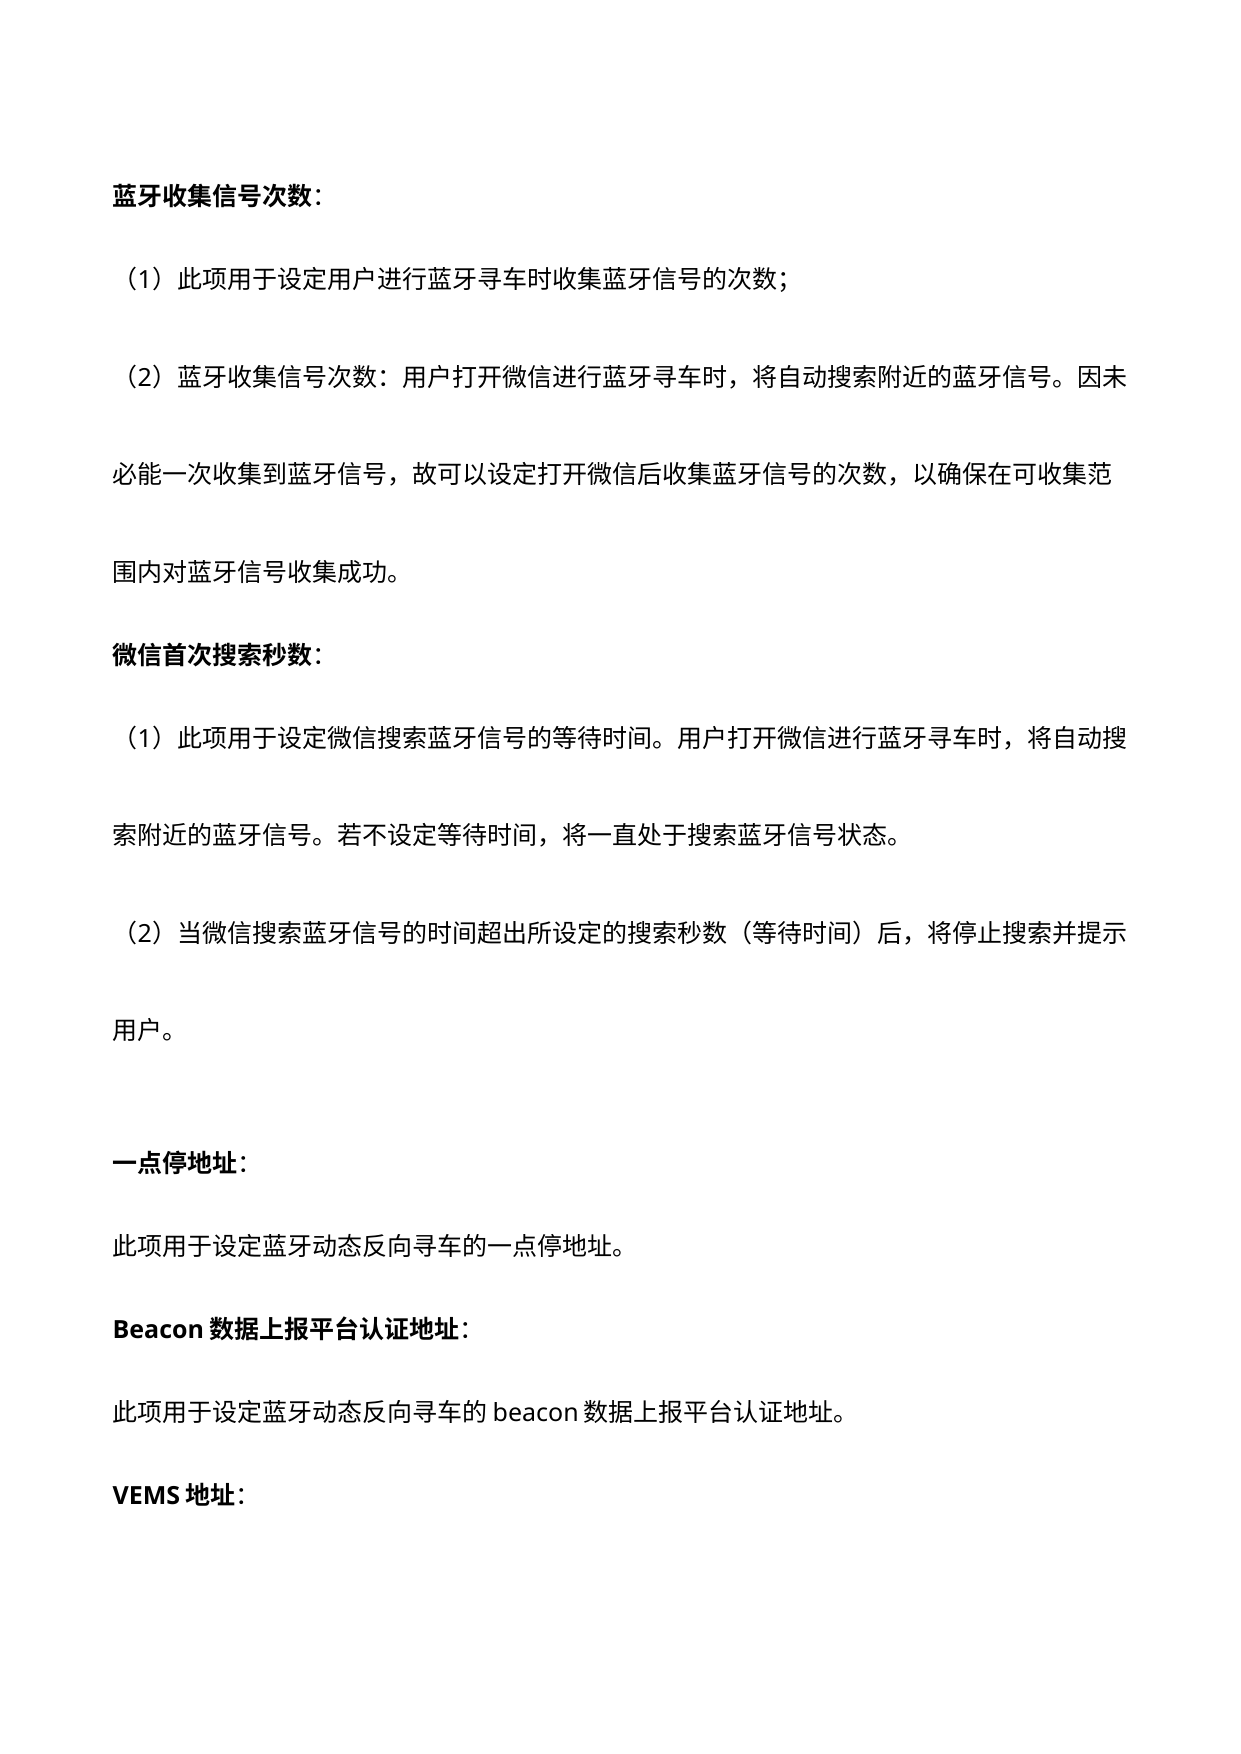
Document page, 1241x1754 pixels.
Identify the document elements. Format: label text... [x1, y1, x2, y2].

list （1）此项用于设定用户进行蓝牙寻车时收集蓝牙信号的次数； （2）蓝牙收集信号次数：用户打开微信进行蓝牙寻车时，将自动搜索附近的蓝牙信号。因未必能一次收集到蓝牙信号，故可以设定打开微信后收集蓝牙信号的次数，以确保在可收集范围内对蓝牙信号收集成功。 [112, 245, 1128, 603]
list 此项用于设定蓝牙动态反向寻车的一点停地址。 [112, 1212, 1128, 1277]
text 一点停地址： [112, 1129, 1128, 1194]
text VEMS地址： [112, 1461, 1128, 1526]
text 微信首次搜索秒数： [112, 621, 1128, 686]
list （1）此项用于设定微信搜索蓝牙信号的等待时间。用户打开微信进行蓝牙寻车时，将自动搜索附近的蓝牙信号。若不设定等待时间，将一直处于搜索蓝牙信号状态。 （2）当微信搜索蓝牙信号的时间超出所设定的搜索秒数（等待时间）后，将停止搜索并提示用户。 [112, 704, 1128, 1061]
text Beacon数据上报平台认证地址： [112, 1295, 1128, 1360]
list 此项用于设定蓝牙动态反向寻车的beacon数据上报平台认证地址。 [112, 1378, 1128, 1443]
text 蓝牙收集信号次数： [112, 162, 1128, 227]
